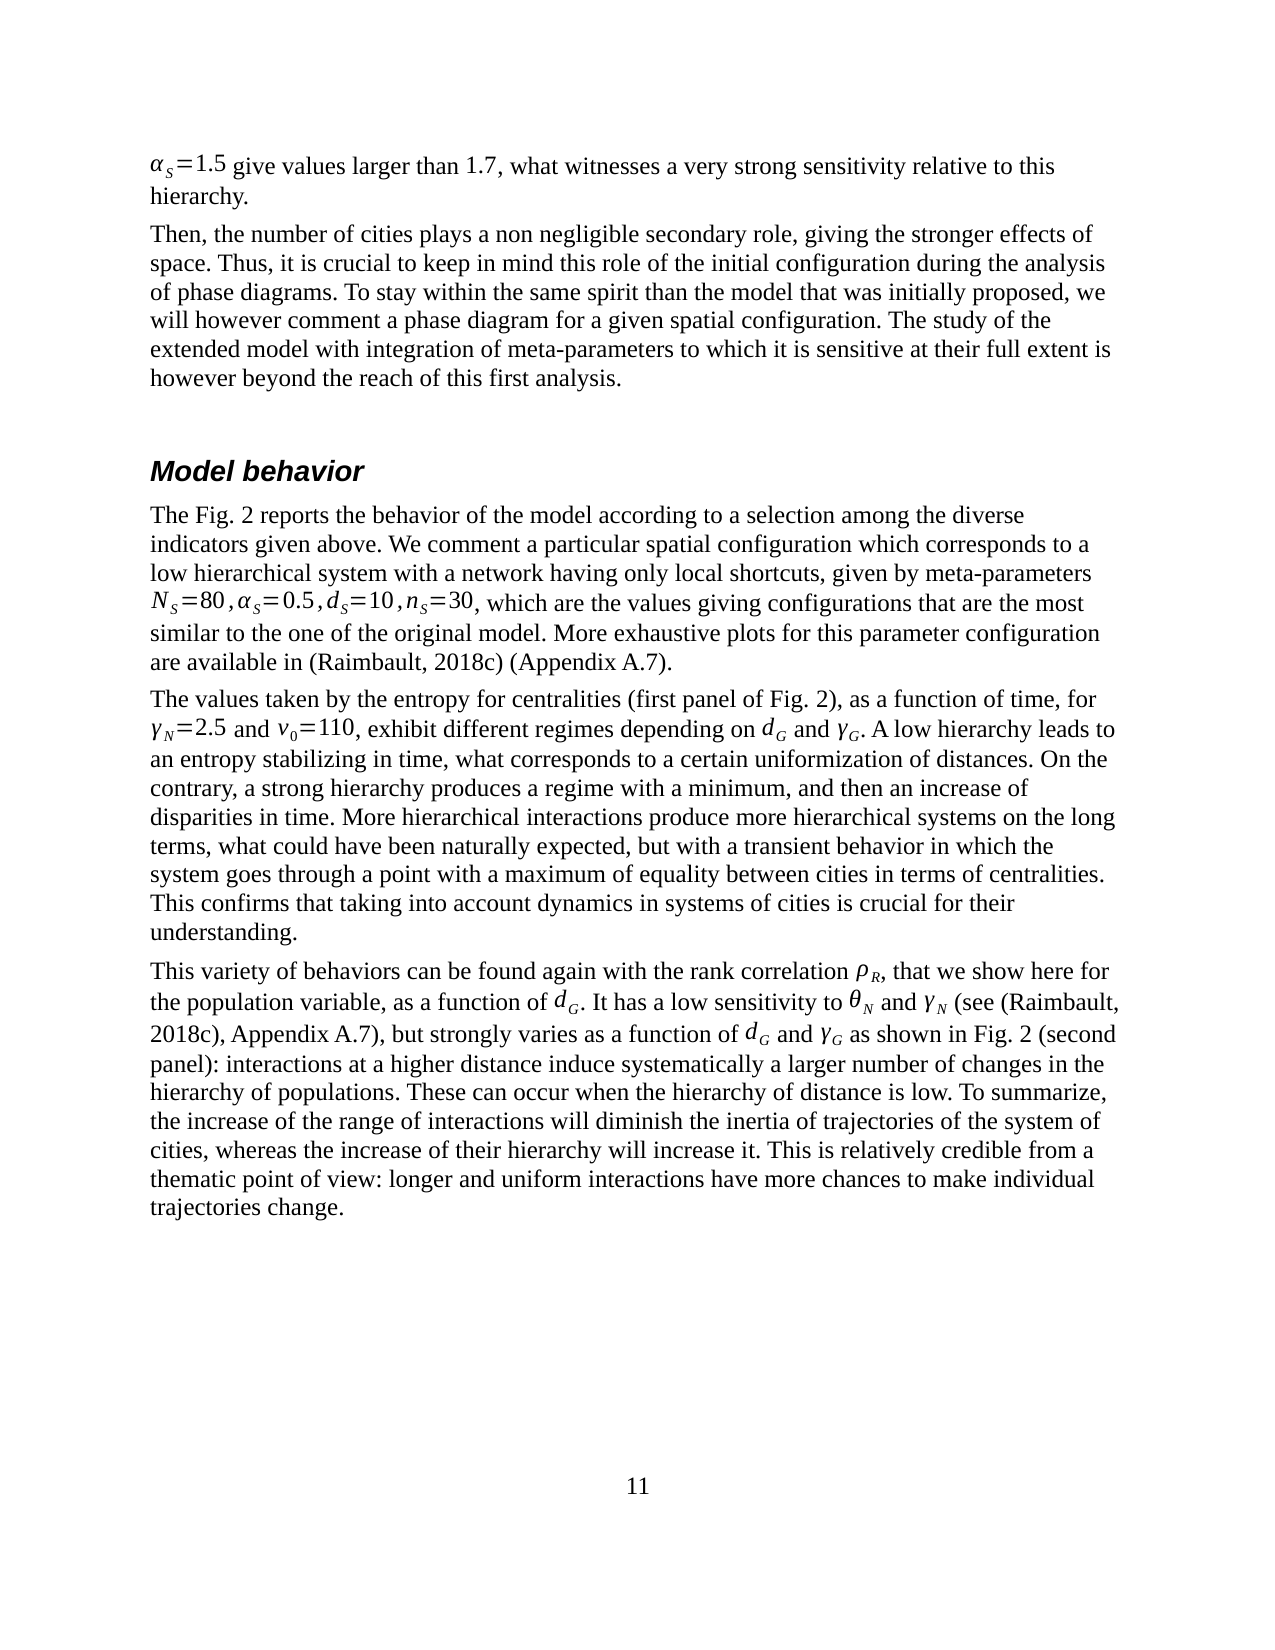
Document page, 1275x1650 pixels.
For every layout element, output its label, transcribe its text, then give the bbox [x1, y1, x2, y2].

text The Fig. 2 reports the behavior of the model according to a selection among the diverse indicators given above. We comment a particular spatial configuration which corresponds to a low hierarchical system with a network having only local shortcuts, given by meta-parameters , which are the values giving configurations that are the most similar to the one of the original model. More exhaustive plots for this parameter configuration are available in (Raimbault, 2018c) (Appendix A.7). [150, 500, 1125, 675]
text Then, the number of cities plays a non negligible secondary role, giving the stronger effects of space. Thus, it is crucial to keep in mind this role of the initial configuration during the analysis of phase diagrams. To stay within the same spirit than the model that was initially proposed, we will however comment a phase diagram for a given spatial configuration. The study of the extended model with integration of meta-parameters to which it is sensitive at their full extent is however beyond the reach of this first analysis. [150, 219, 1125, 392]
subtitle Model behavior [150, 454, 1125, 488]
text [150, 150, 1125, 210]
text This variety of behaviors can be found again with the rank correlation , that we show here for the population variable, as a function of . It has a low sensitivity to and (see (Raimbault, 2018c), Appendix A.7), but strongly varies as a function of and as shown in Fig. 2 (second panel): interactions at a higher distance induce systematically a larger number of changes in the hierarchy of populations. These can occur when the hierarchy of distance is low. To summarize, the increase of the range of interactions will diminish the inertia of trajectories of the system of cities, whereas the increase of their hierarchy will increase it. This is relatively credible from a thematic point of view: longer and uniform interactions have more chances to make individual trajectories change. [150, 955, 1125, 1221]
text The values taken by the entropy for centralities (first panel of Fig. 2), as a function of time, for and , exhibit different regimes depending on and . A low hierarchy leads to an entropy stabilizing in time, what corresponds to a certain uniformization of distances. On the contrary, a strong hierarchy produces a regime with a minimum, and then an increase of disparities in time. More hierarchical interactions produce more hierarchical systems on the long terms, what could have been naturally expected, but with a transient behavior in which the system goes through a point with a maximum of equality between cities in terms of centralities. This confirms that taking into account dynamics in systems of cities is crucial for their understanding. [150, 684, 1125, 946]
